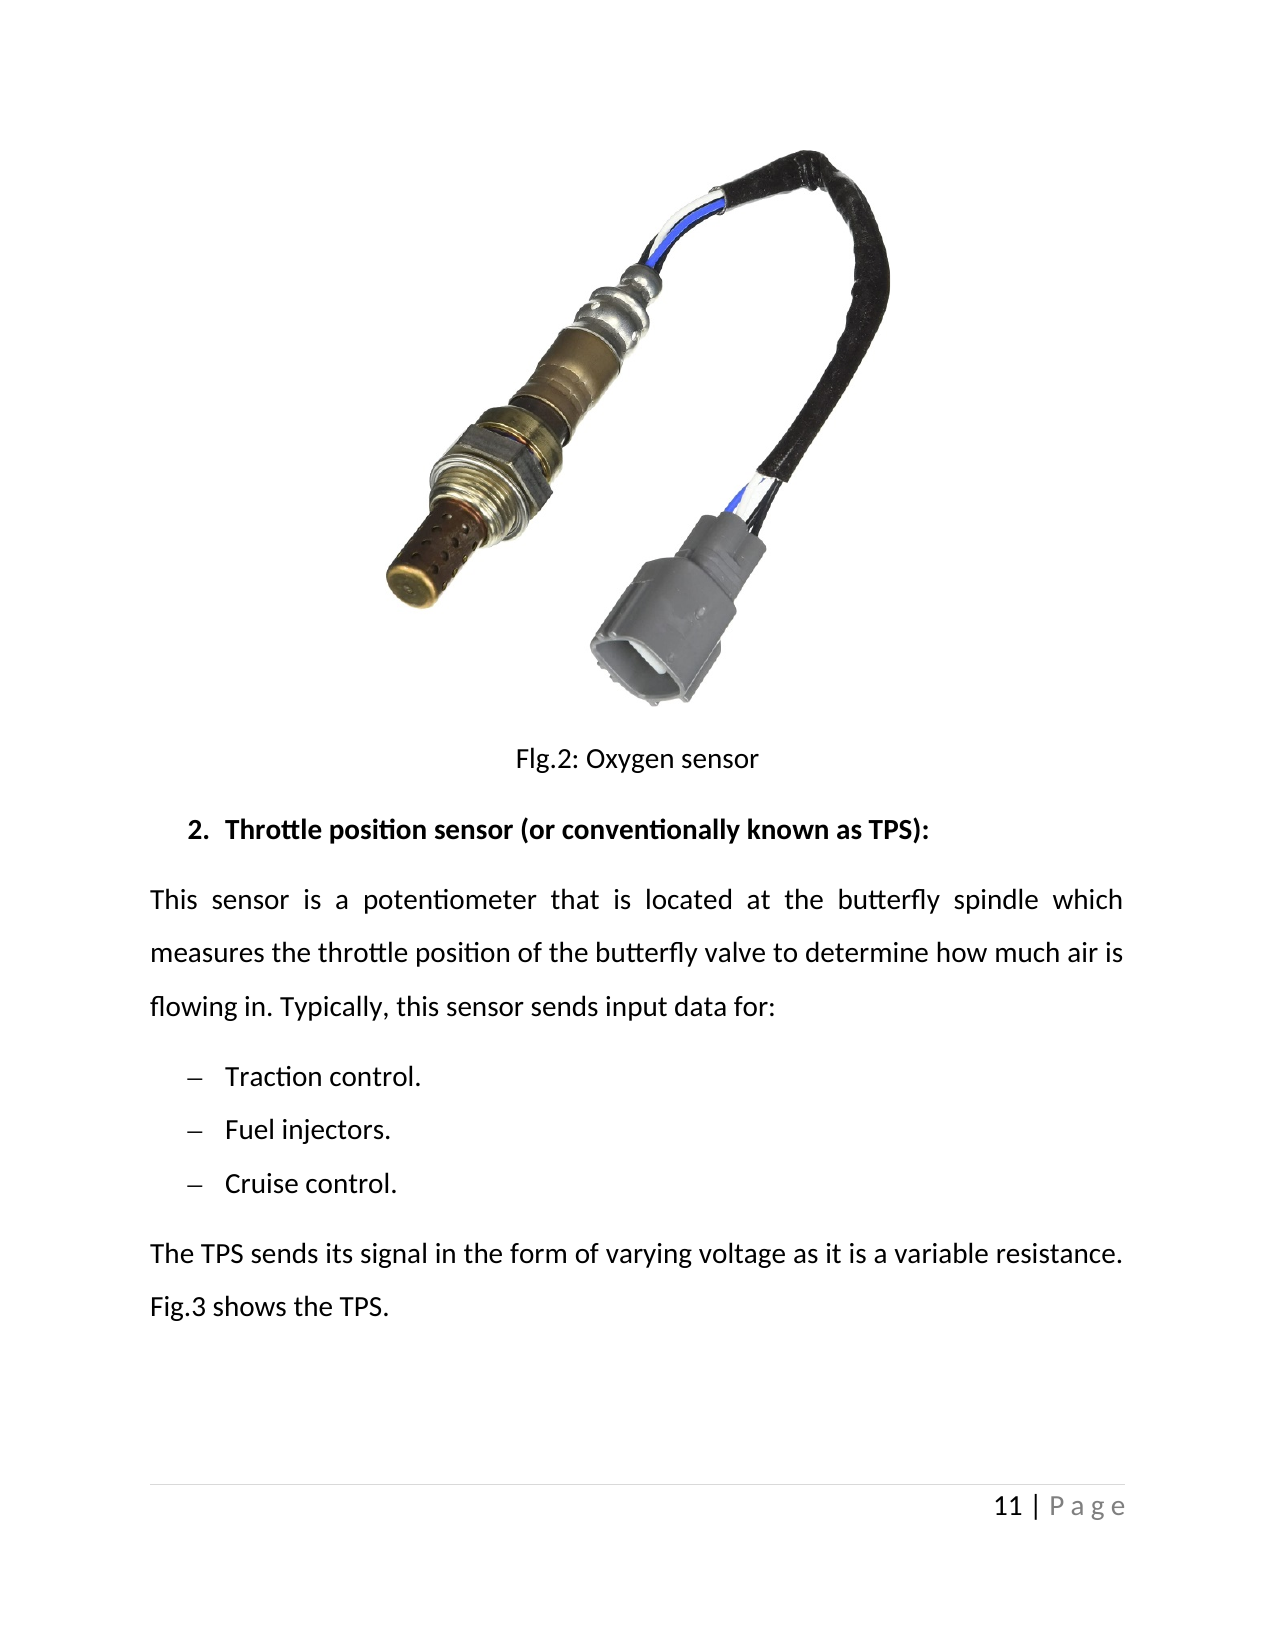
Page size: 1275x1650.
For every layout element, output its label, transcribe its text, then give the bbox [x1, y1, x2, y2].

picture [384, 150, 891, 707]
list Traction control. [187, 1058, 1125, 1093]
list Throttle position sensor (or conventionally known as TPS): [187, 811, 1125, 846]
list Fuel injectors. [187, 1111, 1125, 1147]
list Cruise control. [187, 1165, 1125, 1200]
text The TPS sends its signal in the form of varying voltage as it is a variable resistance. Fig.3 shows the TPS. [150, 1235, 1125, 1324]
text Flg.2: Oxygen sensor [150, 741, 1125, 776]
text This sensor is a potentiometer that is located at the butterfly spindle which measures the throttle position of the butterfly valve to determine how much air is flowing in. Typically, this sensor sends input data for: [150, 881, 1125, 1023]
